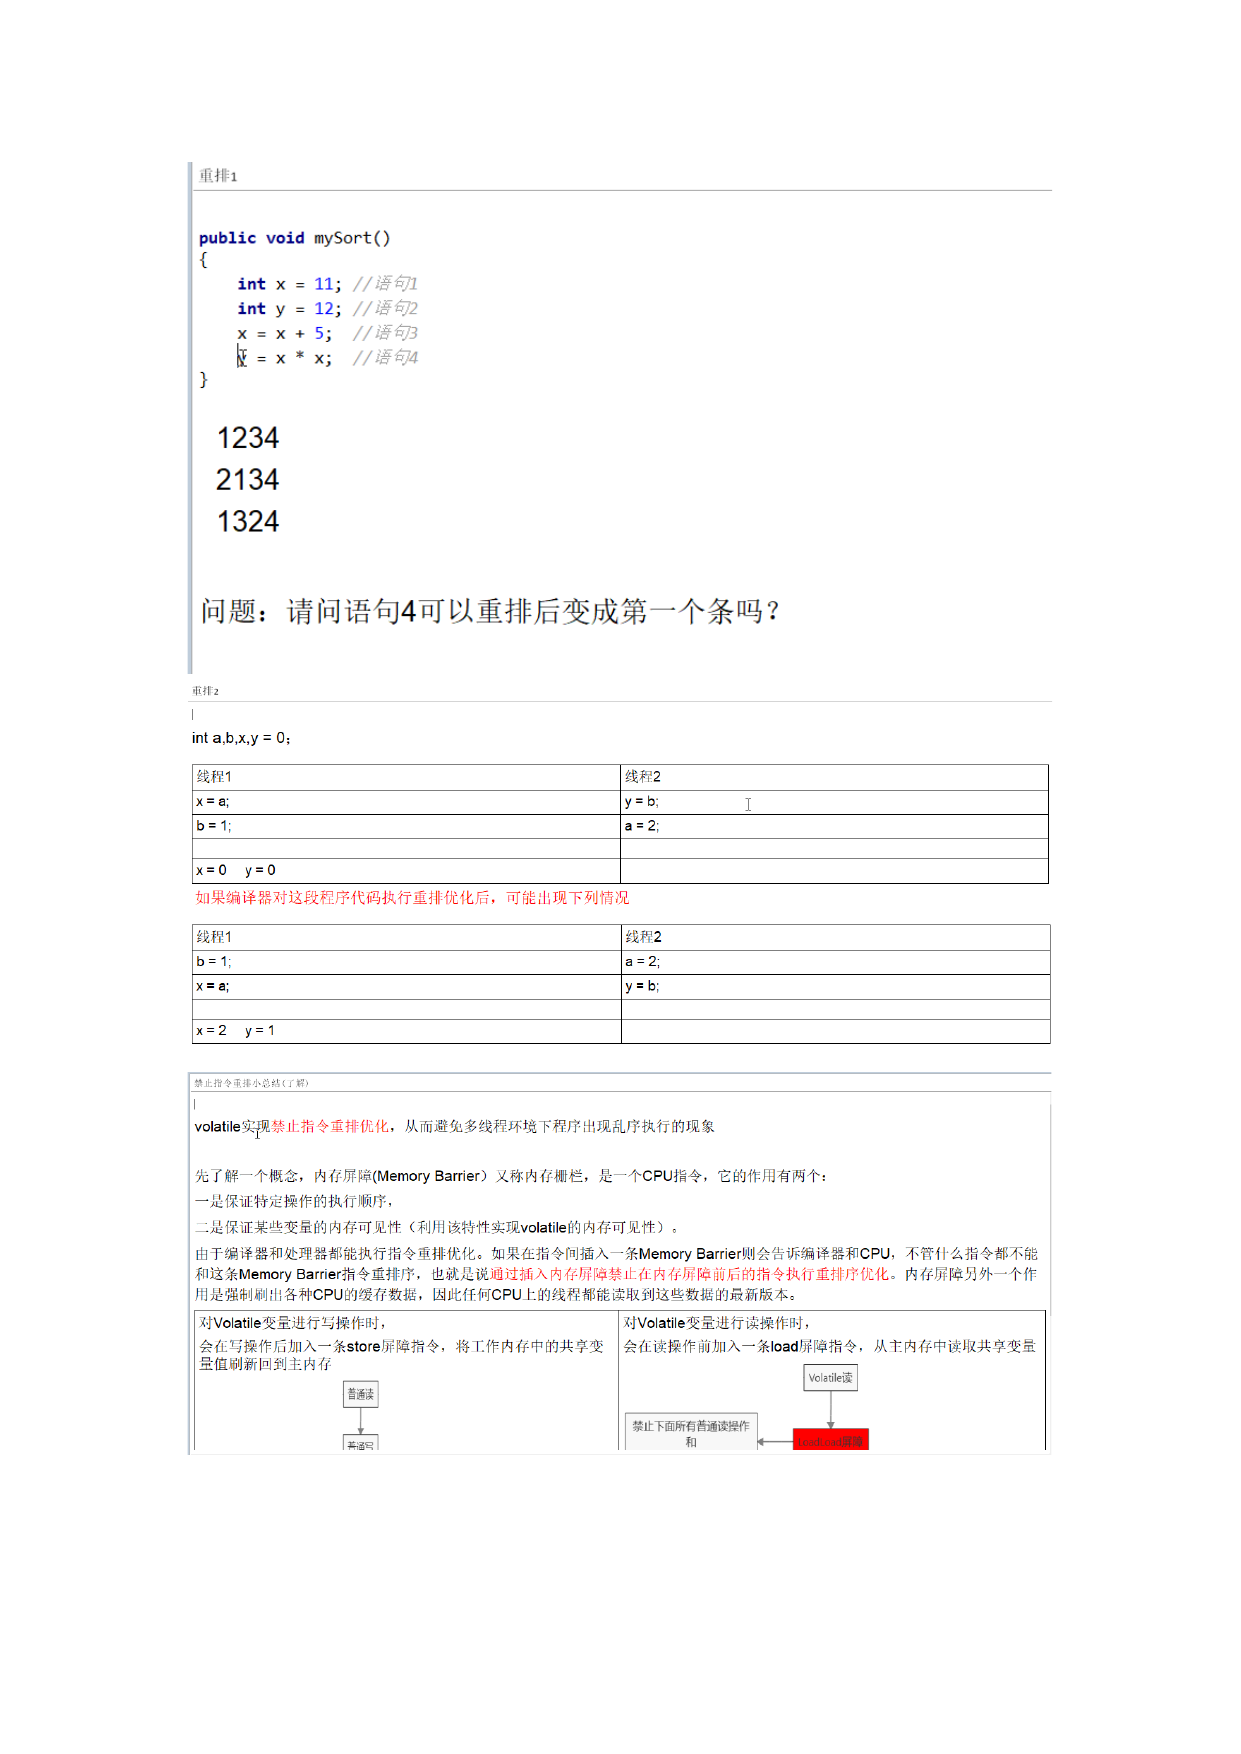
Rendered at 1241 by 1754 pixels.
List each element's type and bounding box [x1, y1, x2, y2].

picture [187, 1072, 1052, 1455]
picture [187, 682, 1053, 1057]
picture [187, 162, 1053, 674]
